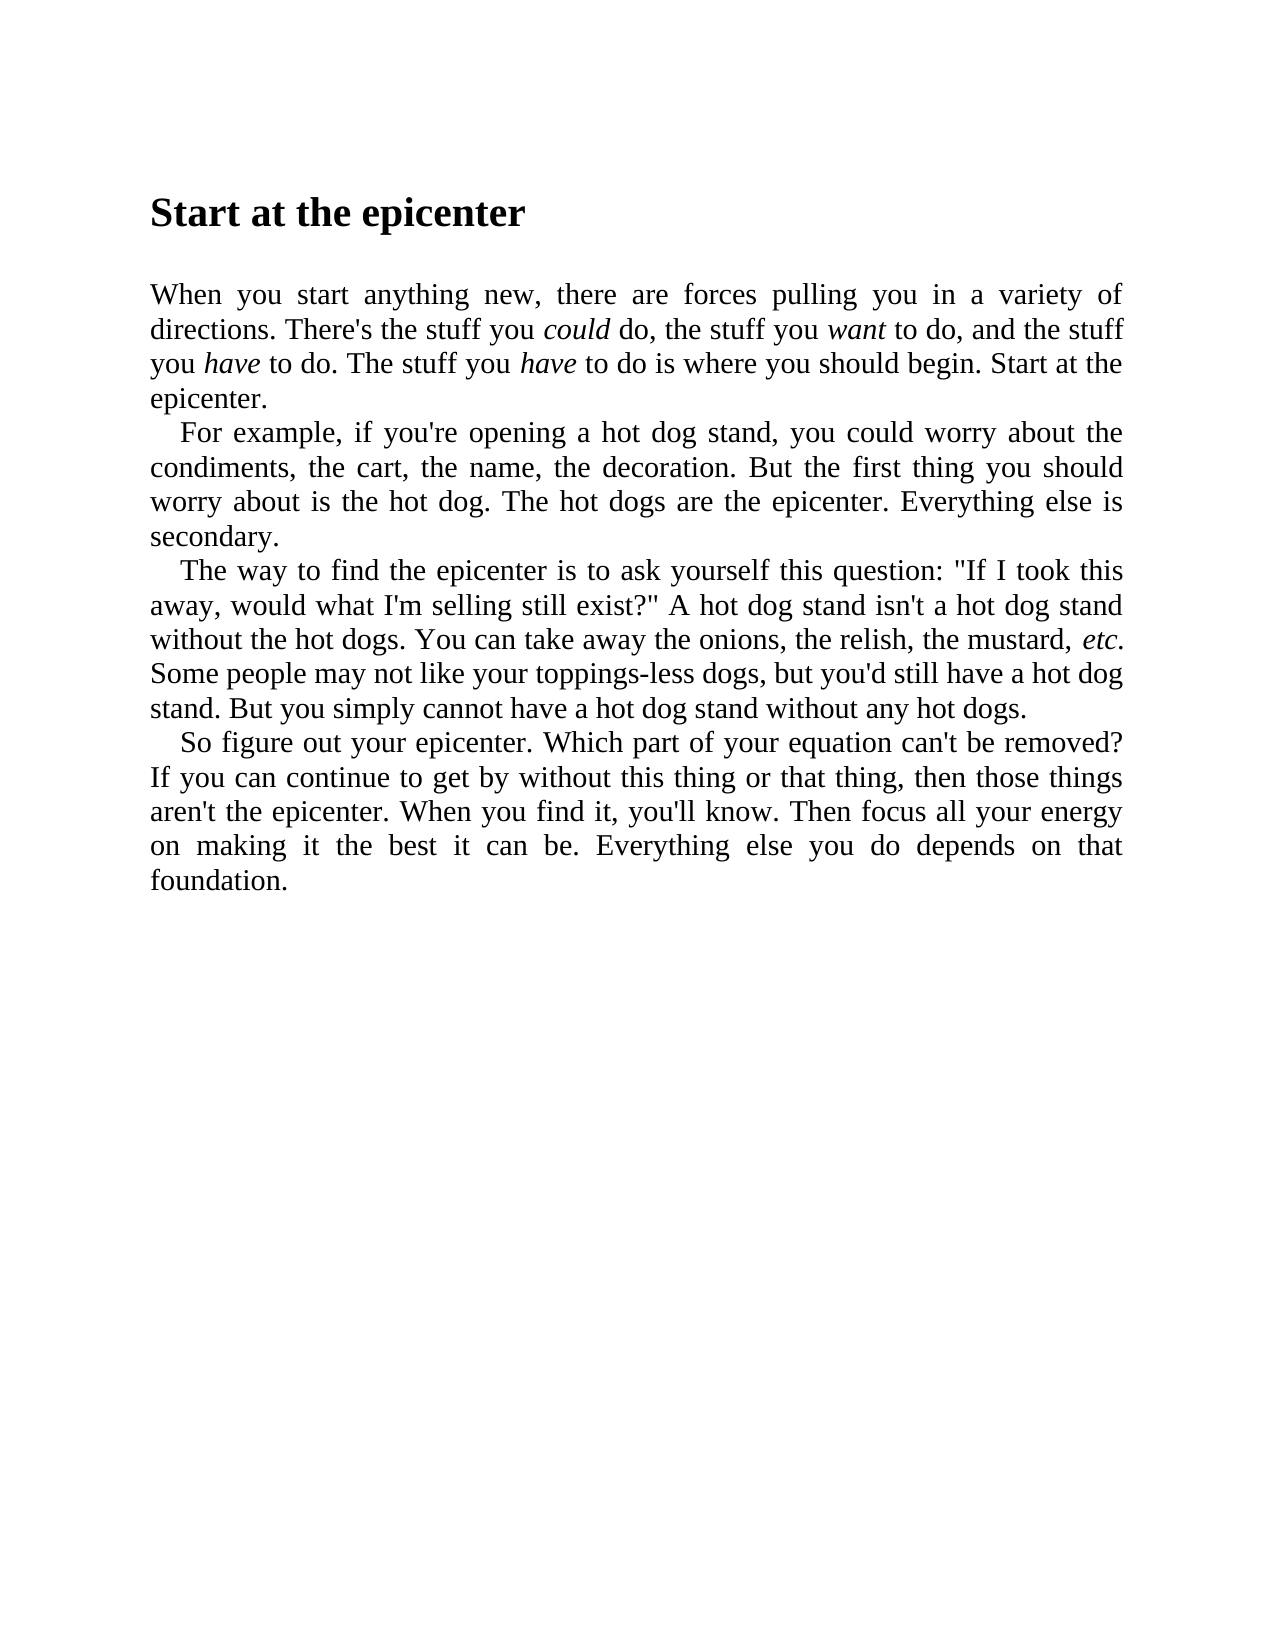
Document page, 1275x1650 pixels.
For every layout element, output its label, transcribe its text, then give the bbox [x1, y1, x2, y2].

text The way to find the epicenter is to ask yourself this question: "If I took this away, would what I'm selling still exist?" A hot dog stand isn't a hot dog stand without the hot dogs. You can take away the onions, the relish, the mustard, etc. Some people may not like your toppings-less dogs, but you'd still have a hot dog stand. But you simply cannot have a hot dog stand without any hot dogs. [150, 553, 1125, 725]
text When you start anything new, there are forces pulling you in a variety of directions. There's the stuff you could do, the stuff you want to do, and the stuff you have to do. The stuff you have to do is where you should begin. Start at the epicenter. [150, 277, 1124, 415]
text For example, if you're opening a hot dog stand, you could worry about the condiments, the cart, the name, the decoration. But the first thing you should worry about is the hot dog. The hot dogs are the epicenter. Everything else is secondary. [150, 415, 1125, 553]
text So figure out your epicenter. Which part of your equation can't be removed? If you can continue to get by without this thing or that thing, then those things aren't the epicenter. When you find it, you'll know. Then focus all your energy on making it the best it can be. Everything else you do depends on that foundation. [150, 725, 1125, 897]
text Start at the epicenter [150, 193, 1127, 235]
